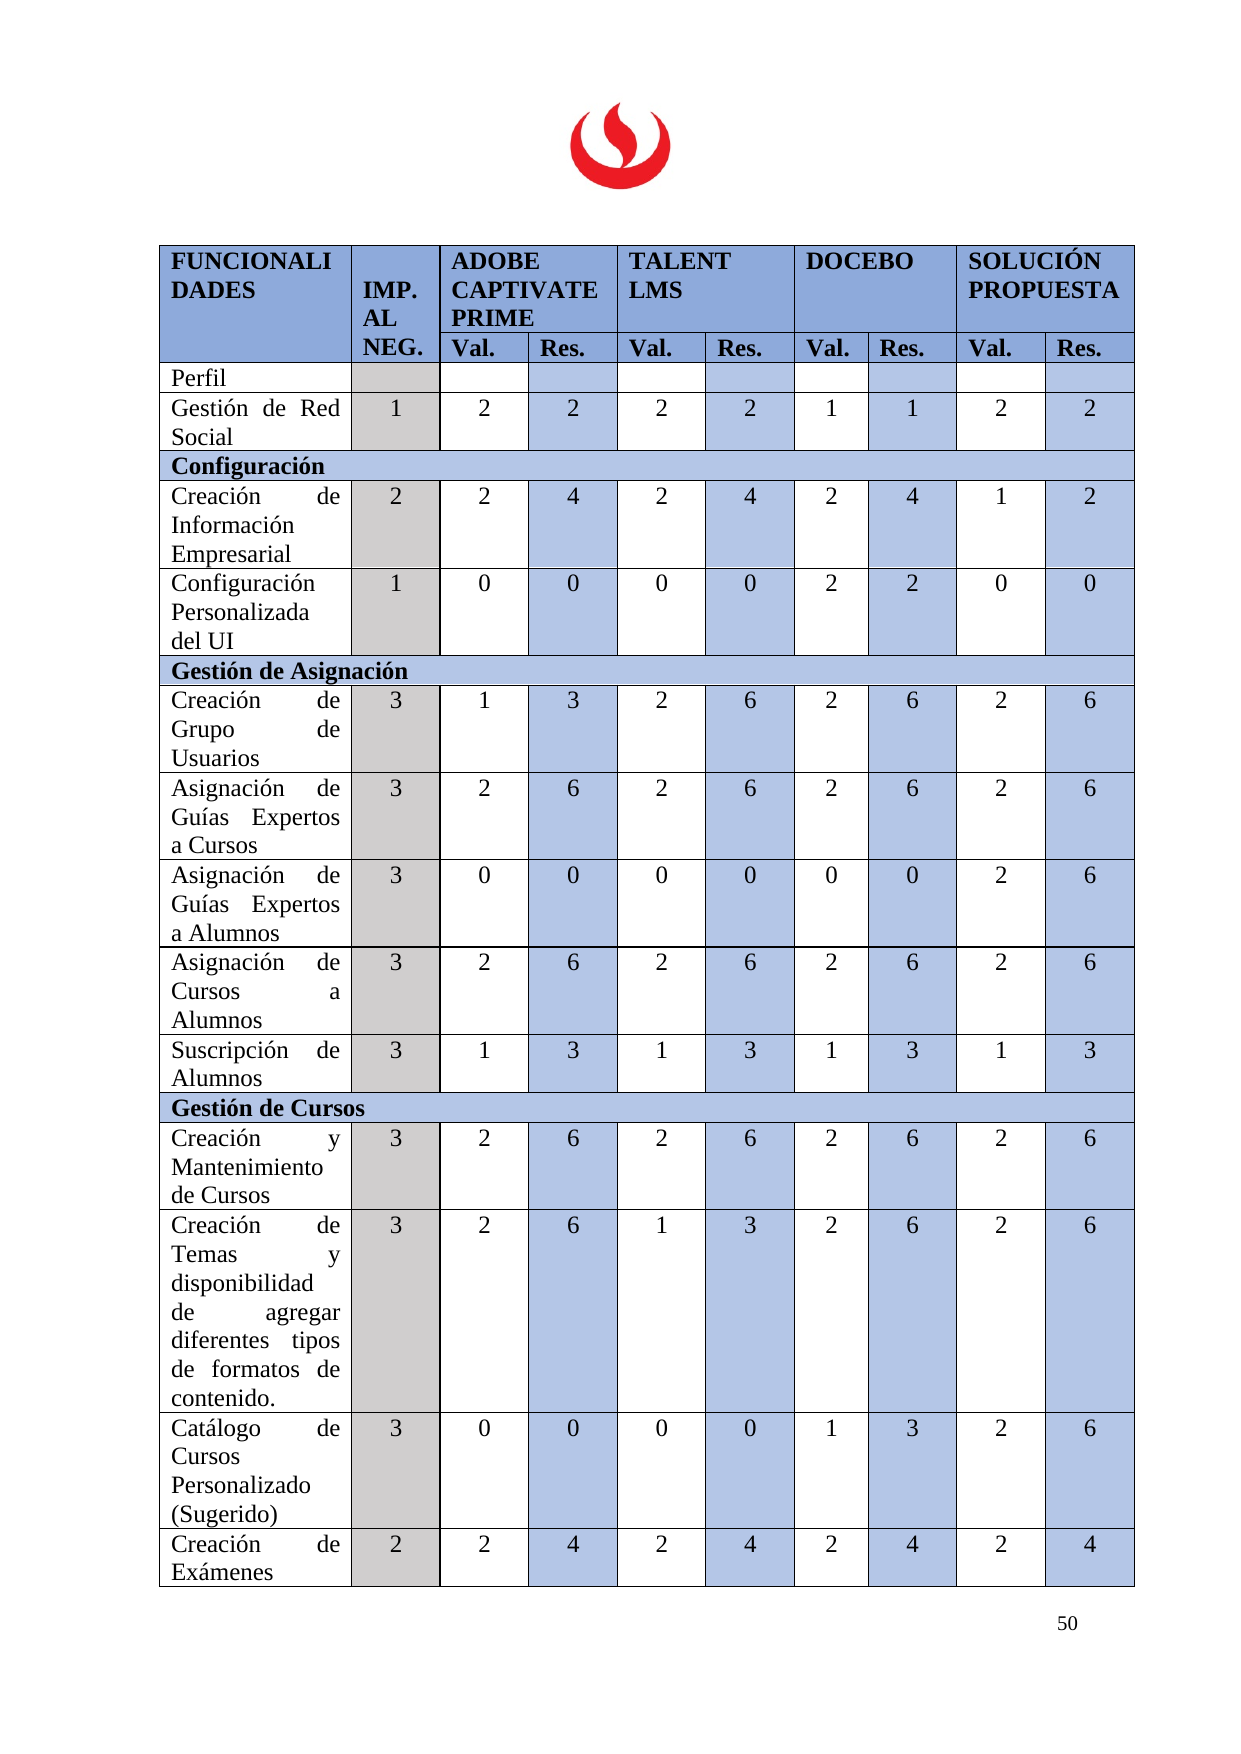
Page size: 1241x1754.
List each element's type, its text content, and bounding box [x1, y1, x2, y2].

picture [497, 70, 744, 221]
table_cell 2 [795, 481, 868, 567]
table_cell 6 [1046, 773, 1134, 859]
table_cell 4 [1046, 1529, 1134, 1586]
table_cell 6 [529, 1123, 617, 1209]
table_cell 2 [529, 363, 617, 392]
table_cell 3 [352, 948, 439, 1034]
table_cell 0 [441, 569, 528, 655]
table_cell 3 [352, 686, 439, 772]
table_cell 2 [618, 773, 705, 859]
table_cell 1 [869, 363, 956, 392]
table_cell 1 [957, 481, 1045, 567]
table_cell Gestión de Red Social [160, 393, 351, 450]
table_cell 1 [795, 393, 868, 450]
table_cell 6 [869, 686, 956, 772]
table_cell 2 [441, 363, 528, 392]
table_cell 0 [795, 860, 868, 946]
table_cell 6 [706, 1123, 794, 1209]
table_cell 0 [618, 569, 705, 655]
table_cell 4 [529, 481, 617, 567]
table_cell Creación de Exámenes [160, 1529, 351, 1586]
table_cell 1 [618, 1035, 705, 1092]
table_cell 0 [957, 363, 1045, 392]
table_cell 3 [352, 1035, 439, 1092]
table_cell 1 [957, 1035, 1045, 1092]
table_cell Res. [706, 333, 794, 362]
table_cell 1 [441, 686, 528, 772]
table_cell 6 [1046, 1413, 1134, 1528]
table_cell 1 [795, 1035, 868, 1092]
table_cell 1 [441, 1035, 528, 1092]
table_cell 6 [1046, 1123, 1134, 1209]
table_cell 2 [795, 569, 868, 655]
table_cell 6 [706, 773, 794, 859]
table_cell 6 [706, 686, 794, 772]
table_cell 0 [618, 860, 705, 946]
table_cell 2 [795, 1210, 868, 1412]
table_cell 6 [529, 773, 617, 859]
table_cell Catálogo de Cursos Personalizado (Sugerido) [160, 1413, 351, 1528]
table_cell 3 [869, 1413, 956, 1528]
table_cell 2 [441, 773, 528, 859]
table_cell 6 [869, 1210, 956, 1412]
table_cell 3 [352, 773, 439, 859]
table_cell 6 [1046, 1210, 1134, 1412]
table_cell Res. [1046, 333, 1134, 362]
table_cell 2 [795, 1123, 868, 1209]
table_cell 1 [352, 393, 439, 450]
table_cell 4 [529, 1529, 617, 1586]
table_header SOLUCIÓN PROPUESTA [957, 246, 1134, 332]
table_cell 0 [706, 569, 794, 655]
table_cell 0 [529, 860, 617, 946]
table_cell 2 [441, 1123, 528, 1209]
table_cell 4 [706, 1529, 794, 1586]
table_cell 0 [529, 569, 617, 655]
table_cell 2 [618, 393, 705, 450]
table_cell Asignación de Guías Expertos a Cursos [160, 773, 351, 859]
table_cell 2 [618, 1123, 705, 1209]
table_cell 4 [869, 481, 956, 567]
table_cell 2 [352, 1529, 439, 1586]
table_cell Creación de Temas y disponibilidad de agregar diferentes tipos de formatos de contenido. [160, 1210, 351, 1412]
table_cell 0 [1046, 569, 1134, 655]
table_cell Creación y Mantenimiento de Cursos [160, 1123, 351, 1209]
table_cell 0 [869, 860, 956, 946]
table_cell 2 [957, 1210, 1045, 1412]
table_cell 2 [441, 481, 528, 567]
table_cell 3 [529, 1035, 617, 1092]
table_cell Gestión del Perfil [160, 363, 351, 392]
table_cell 2 [957, 1413, 1045, 1528]
table_cell 2 [618, 948, 705, 1034]
table_cell 2 [869, 569, 956, 655]
table_cell 3 [352, 1123, 439, 1209]
table_cell 3 [529, 686, 617, 772]
table_cell 3 [352, 1210, 439, 1412]
table_cell 2 [1046, 393, 1134, 450]
table_cell Val. [441, 333, 528, 362]
table_cell 6 [529, 1210, 617, 1412]
table_cell 2 [441, 1529, 528, 1586]
table_cell 2 [957, 948, 1045, 1034]
table_cell 6 [706, 948, 794, 1034]
table_cell 2 [795, 686, 868, 772]
table_cell 2 [795, 773, 868, 859]
table_cell 3 [869, 1035, 956, 1092]
table_cell 2 [441, 393, 528, 450]
table_cell 0 [1046, 363, 1134, 392]
table_cell 3 [706, 1210, 794, 1412]
table_cell 0 [529, 1413, 617, 1528]
table_cell 2 [618, 1529, 705, 1586]
table_cell 0 [618, 1413, 705, 1528]
table_cell 2 [441, 948, 528, 1034]
table_cell 2 [618, 686, 705, 772]
table_header DOCEBO [795, 246, 956, 332]
table_cell 0 [441, 860, 528, 946]
table_cell 2 [957, 860, 1045, 946]
table_cell 3 [352, 1413, 439, 1528]
table_cell 2 [957, 1123, 1045, 1209]
table_cell 4 [706, 481, 794, 567]
table_cell 6 [869, 1123, 956, 1209]
table_cell 3 [706, 1035, 794, 1092]
table_cell Configuración [160, 451, 1134, 480]
table_cell 4 [869, 1529, 956, 1586]
table_cell 6 [869, 773, 956, 859]
table_cell 2 [706, 363, 794, 392]
table_cell 1 [352, 363, 439, 392]
table_cell 2 [441, 1210, 528, 1412]
table_header FUNCIONALIDADES [160, 246, 351, 362]
table_cell Creación de Grupo de Usuarios [160, 686, 351, 772]
table_cell 1 [618, 1210, 705, 1412]
table_cell 6 [1046, 948, 1134, 1034]
table_cell 2 [957, 1529, 1045, 1586]
table_header IMP. AL NEG. [352, 246, 439, 362]
table_cell 0 [706, 860, 794, 946]
table_cell 1 [795, 363, 868, 392]
table_cell Val. [957, 333, 1045, 362]
table_cell 6 [1046, 860, 1134, 946]
table_cell Res. [869, 333, 956, 362]
table_cell 2 [957, 686, 1045, 772]
table_cell 2 [1046, 481, 1134, 567]
table_cell 6 [1046, 686, 1134, 772]
table_header TALENT LMS [618, 246, 794, 332]
table_cell Asignación de Guías Expertos a Alumnos [160, 860, 351, 946]
table_cell 2 [957, 393, 1045, 450]
table_cell Creación de Información Empresarial [160, 481, 351, 567]
table_cell 3 [1046, 1035, 1134, 1092]
table_cell 2 [795, 948, 868, 1034]
table_cell Suscripción de Alumnos [160, 1035, 351, 1092]
table_cell 0 [957, 569, 1045, 655]
table_cell 2 [352, 481, 439, 567]
table_cell 1 [352, 569, 439, 655]
table_cell 2 [957, 773, 1045, 859]
table_cell 1 [795, 1413, 868, 1528]
table_cell 6 [869, 948, 956, 1034]
table_cell 0 [441, 1413, 528, 1528]
table_cell 1 [869, 393, 956, 450]
table_cell Gestión de Asignación [160, 656, 1134, 684]
table_cell 3 [352, 860, 439, 946]
table_cell 2 [618, 363, 705, 392]
table_cell Gestión de Cursos [160, 1093, 1134, 1122]
table_cell 2 [706, 393, 794, 450]
table_header ADOBE CAPTIVATE PRIME [441, 246, 617, 332]
table_cell Val. [618, 333, 705, 362]
table_cell 0 [706, 1413, 794, 1528]
table_cell 2 [795, 1529, 868, 1586]
table_cell 6 [529, 948, 617, 1034]
table_cell 2 [529, 393, 617, 450]
table_cell 2 [618, 481, 705, 567]
table_cell Asignación de Cursos a Alumnos [160, 948, 351, 1034]
table_cell Val. [795, 333, 868, 362]
table_cell Res. [529, 333, 617, 362]
table_cell Configuración Personalizada del UI [160, 569, 351, 655]
